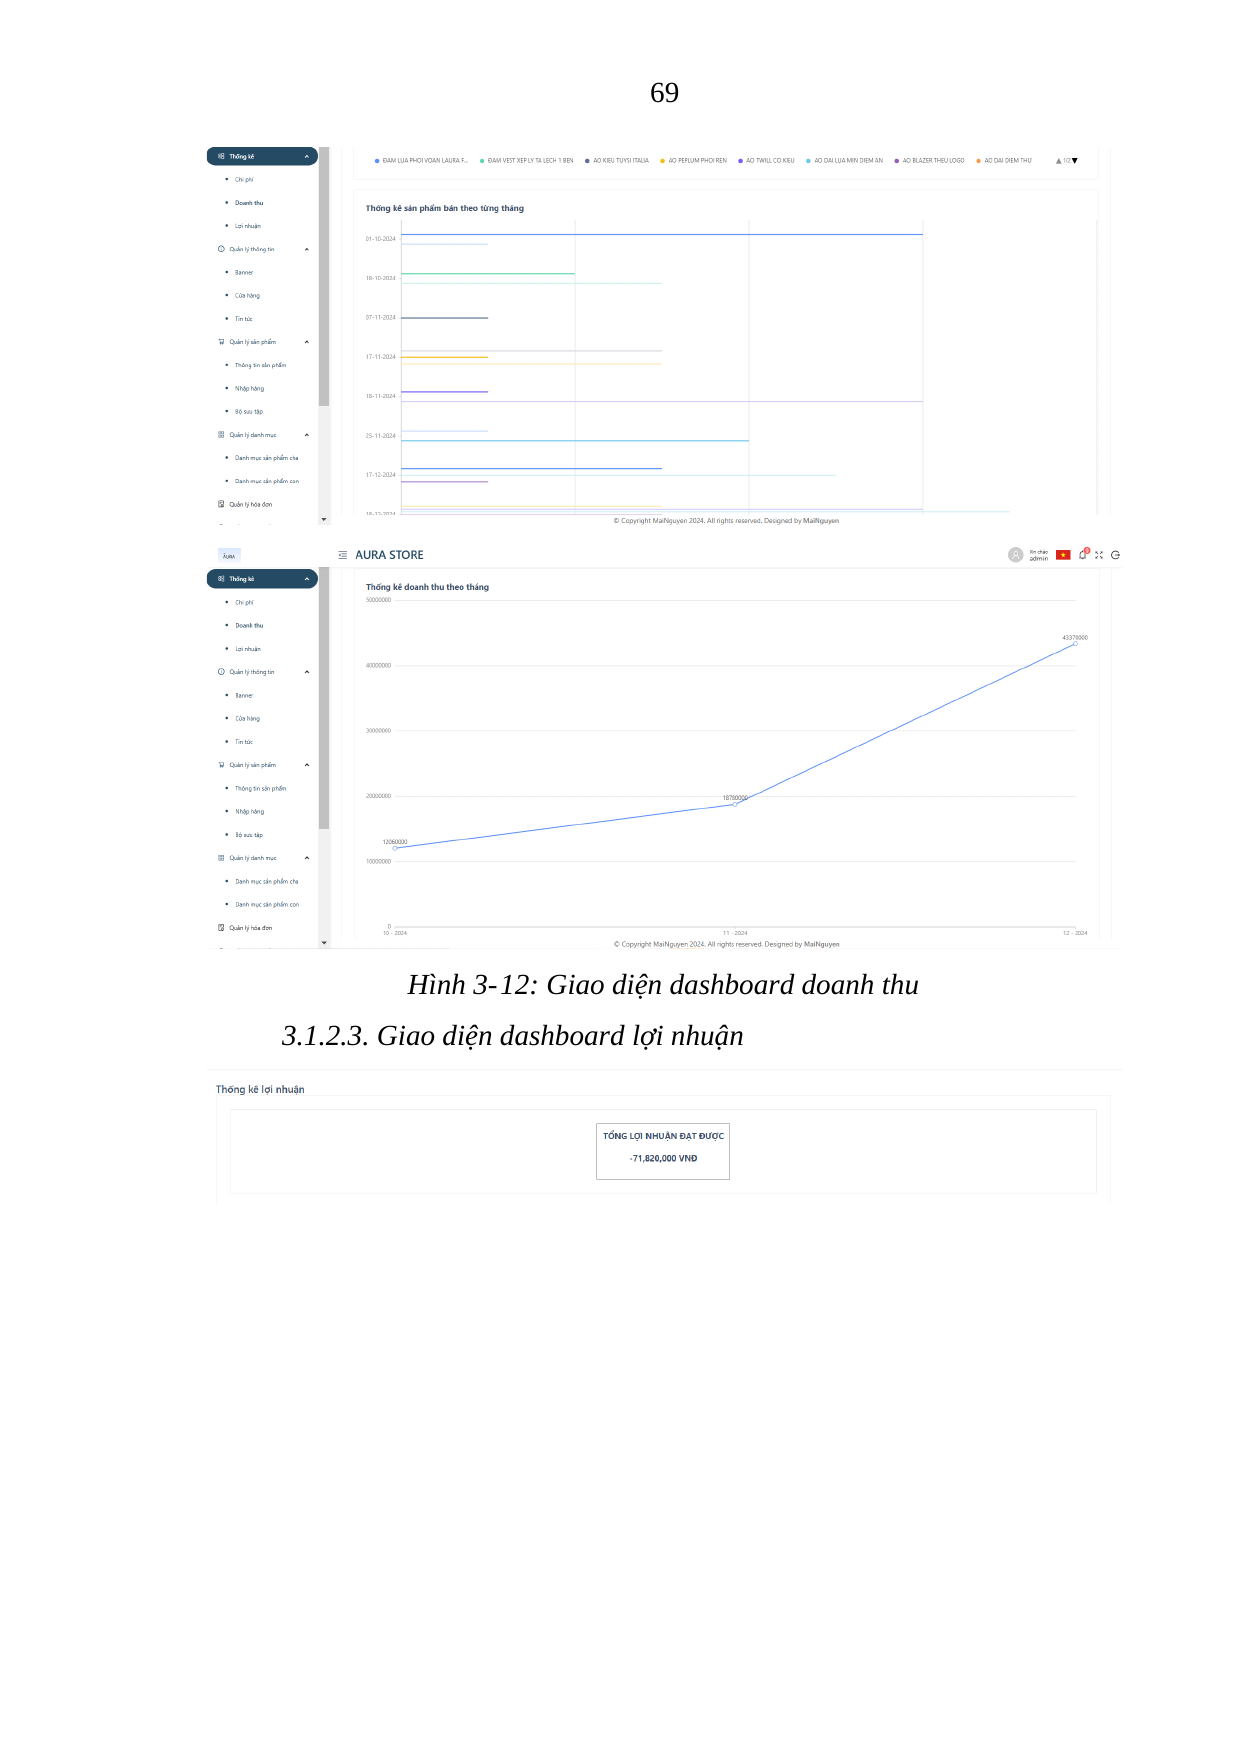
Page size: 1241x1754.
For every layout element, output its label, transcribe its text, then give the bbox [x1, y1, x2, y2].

picture [206, 1068, 1123, 1203]
picture [206, 544, 1123, 949]
text Giao diện dashboard lợi nhuận [282, 1018, 1122, 1051]
picture [206, 147, 1123, 525]
